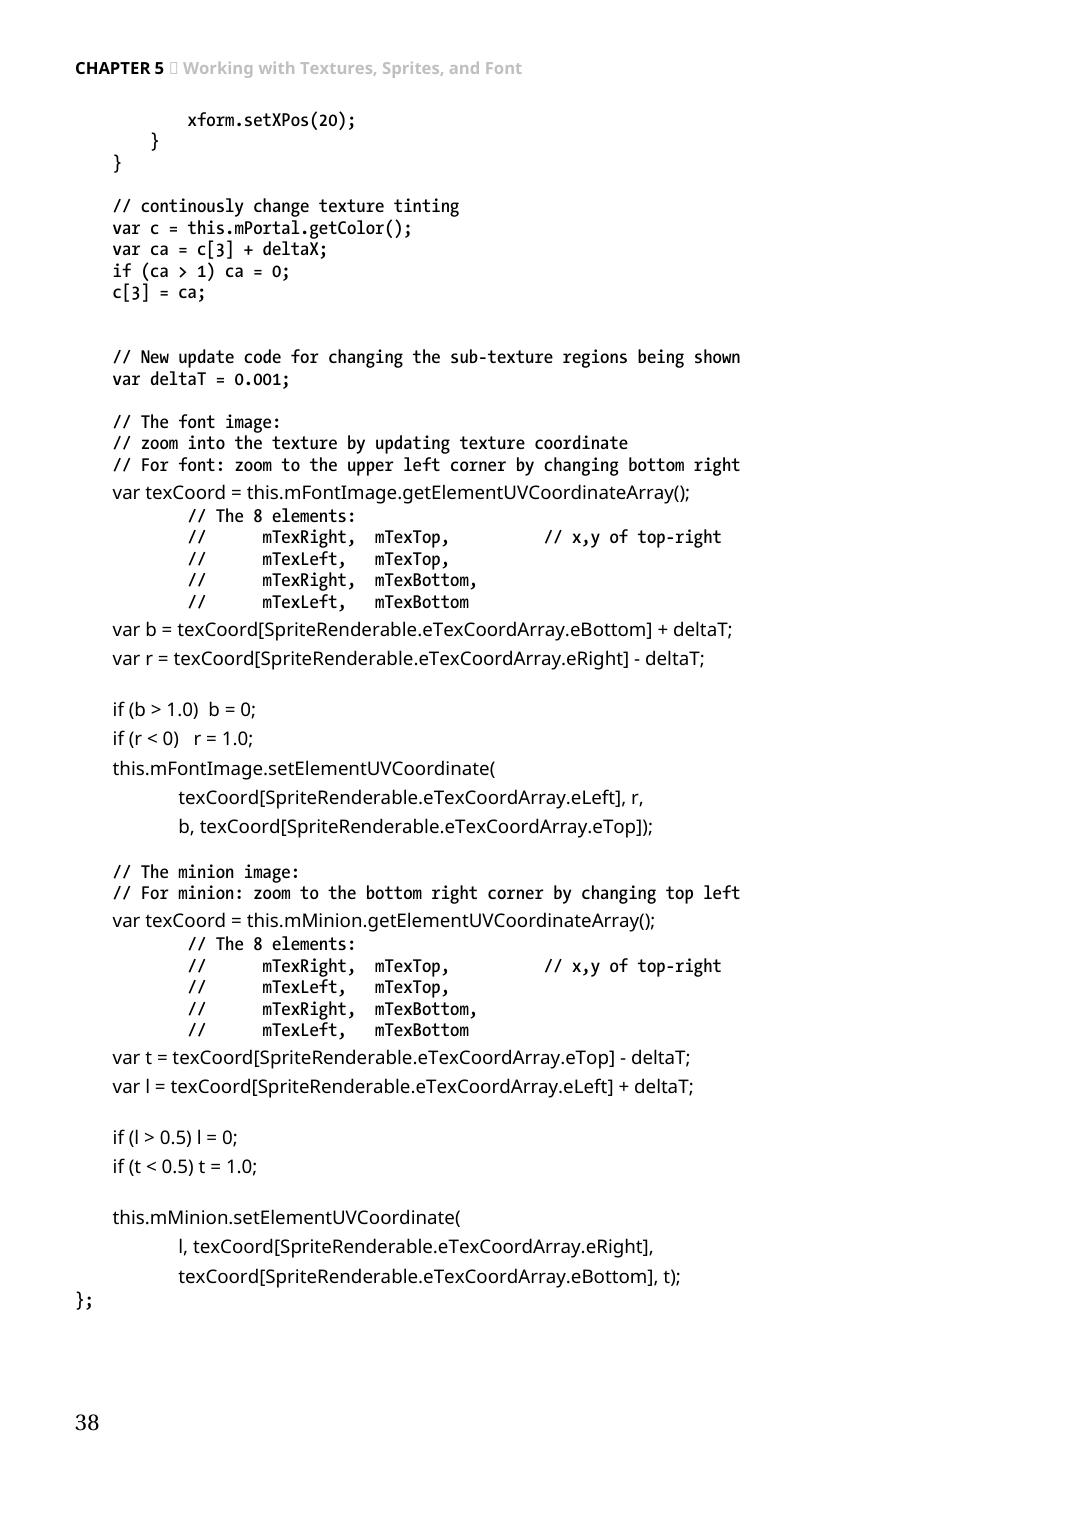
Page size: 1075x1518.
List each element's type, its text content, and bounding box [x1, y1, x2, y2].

text // The minion image: [75, 864, 962, 883]
text var ca = c[3] + deltaX; [75, 242, 962, 261]
text // mTexRight, mTexBottom, [75, 1001, 962, 1020]
text var deltaT = 0.001; [75, 371, 962, 390]
text // mTexRight, mTexTop, // x,y of top-right [75, 530, 962, 549]
text // For font: zoom to the upper left corner by changing bottom right [75, 457, 962, 476]
text texCoord[SpriteRenderable.eTexCoordArray.eLeft], r, [75, 784, 962, 809]
text // For minion: zoom to the bottom right corner by changing top left [75, 886, 962, 904]
text if (r < 0) r = 1.0; [75, 726, 962, 751]
text xform.setXPos(20); [75, 112, 962, 131]
text this.mMinion.setElementUVCoordinate( [75, 1204, 962, 1230]
text var texCoord = this.mMinion.getElementUVCoordinateArray(); [75, 907, 962, 933]
text // The 8 elements: [75, 937, 962, 955]
text if (l > 0.5) l = 0; [75, 1124, 962, 1150]
text var l = texCoord[SpriteRenderable.eTexCoordArray.eLeft] + deltaT; [75, 1074, 962, 1099]
text this.mFontImage.setElementUVCoordinate( [75, 755, 962, 780]
text // The font image: [75, 414, 962, 433]
text var t = texCoord[SpriteRenderable.eTexCoordArray.eTop] - deltaT; [75, 1044, 962, 1070]
text var texCoord = this.mFontImage.getElementUVCoordinateArray(); [75, 479, 962, 504]
text if (ca > 1) ca = 0; [75, 263, 962, 282]
text // zoom into the texture by updating texture coordinate [75, 436, 962, 455]
text // mTexRight, mTexBottom, [75, 573, 962, 592]
text }; [75, 1292, 962, 1311]
text // mTexLeft, mTexBottom [75, 594, 962, 613]
text var c = this.mPortal.getColor(); [75, 220, 962, 239]
text } [75, 134, 962, 153]
text if (b > 1.0) b = 0; [75, 696, 962, 722]
text // mTexLeft, mTexBottom [75, 1023, 962, 1042]
text // continously change texture tinting [75, 199, 962, 217]
text // mTexLeft, mTexTop, [75, 980, 962, 998]
text } [75, 156, 962, 174]
text c[3] = ca; [75, 285, 962, 304]
text var r = texCoord[SpriteRenderable.eTexCoordArray.eRight] - deltaT; [75, 645, 962, 671]
text texCoord[SpriteRenderable.eTexCoordArray.eBottom], t); [75, 1263, 962, 1289]
text // The 8 elements: [75, 508, 962, 527]
text l, texCoord[SpriteRenderable.eTexCoordArray.eRight], [75, 1234, 962, 1259]
text b, texCoord[SpriteRenderable.eTexCoordArray.eTop]); [75, 813, 962, 839]
text // mTexLeft, mTexTop, [75, 551, 962, 570]
text var b = texCoord[SpriteRenderable.eTexCoordArray.eBottom] + deltaT; [75, 616, 962, 642]
text // mTexRight, mTexTop, // x,y of top-right [75, 958, 962, 977]
text if (t < 0.5) t = 1.0; [75, 1154, 962, 1179]
text // New update code for changing the sub-texture regions being shown [75, 350, 962, 368]
